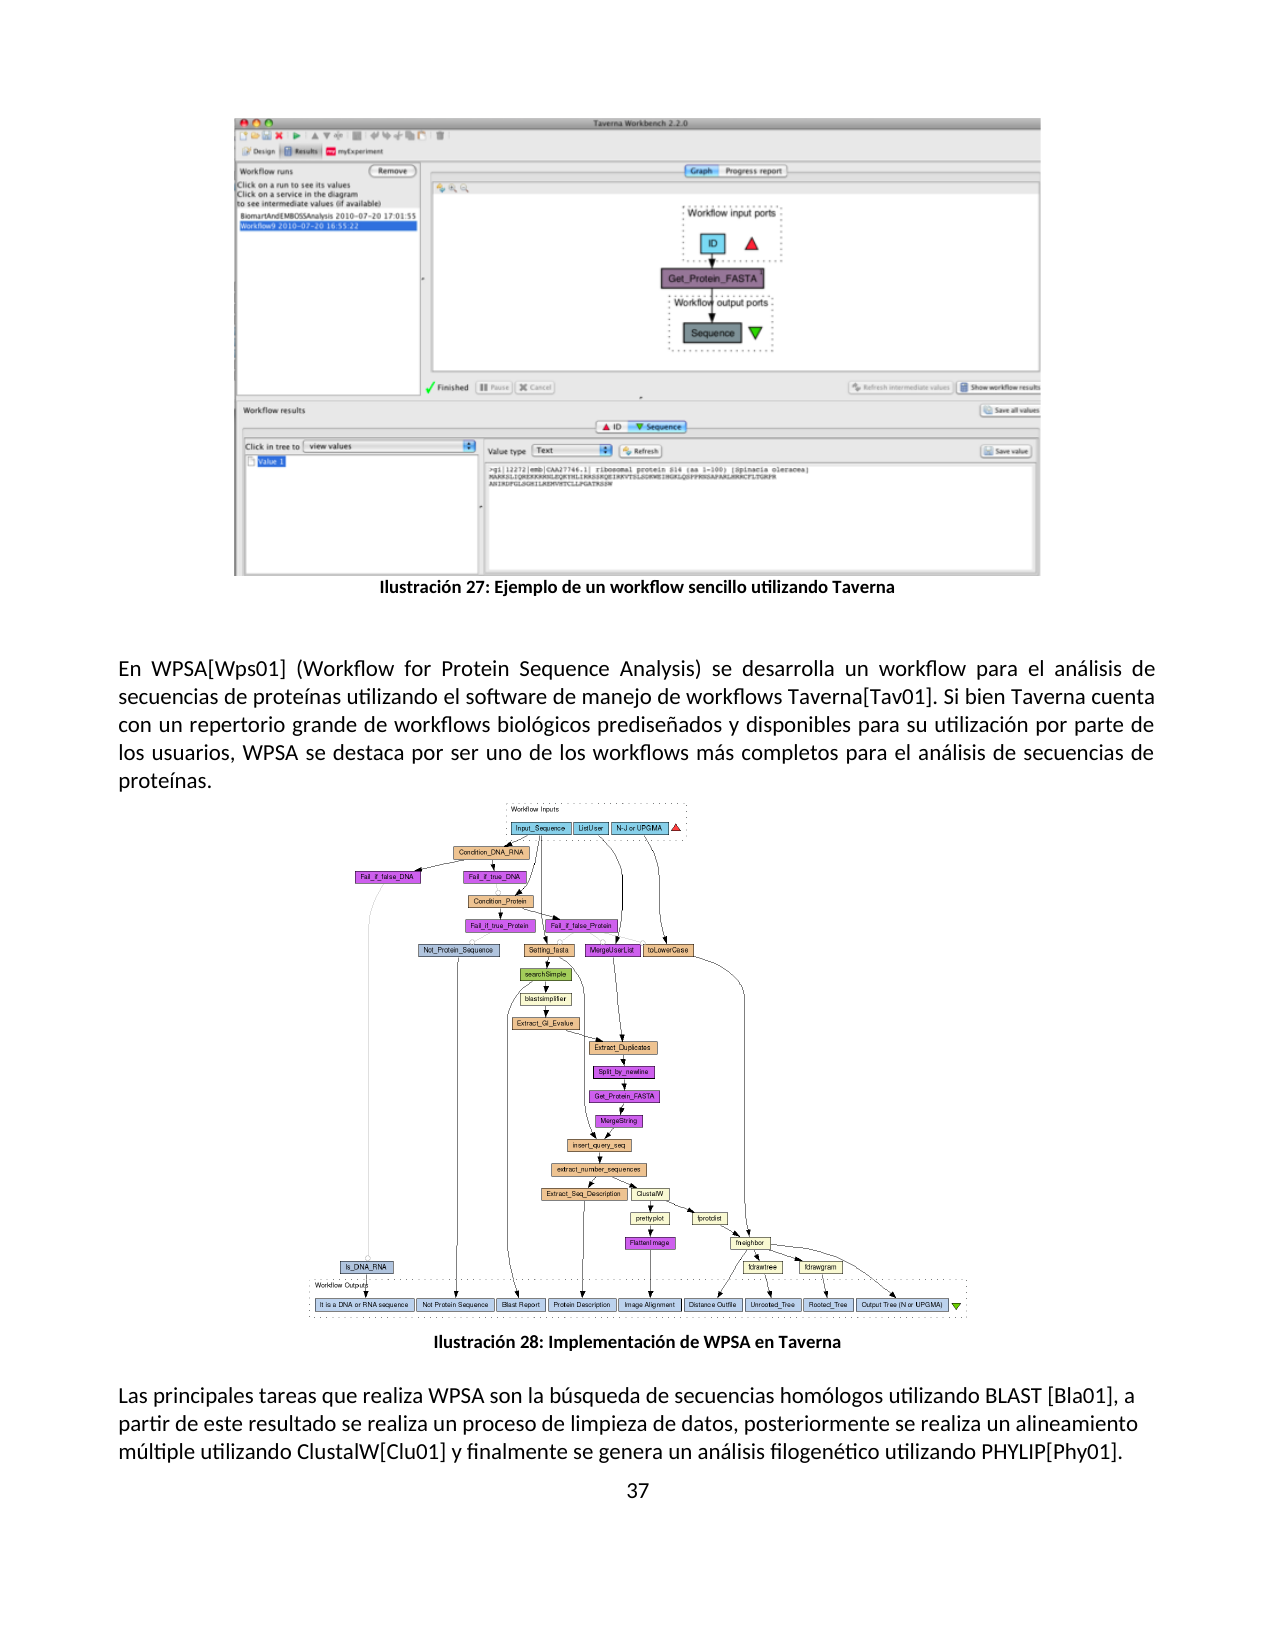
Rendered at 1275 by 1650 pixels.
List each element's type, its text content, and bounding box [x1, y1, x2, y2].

text Ilustración 28: Implementación de WPSA en Taverna [118, 1331, 1157, 1353]
text En WPSA[Wps01] (Workflow for Protein Sequence Analysis) se desarrolla un workflow para el análisis de secuencias de proteínas utilizando el software de manejo de workflows Taverna[Tav01]. Si bien Taverna cuenta con un repertorio grande de workflows biológicos prediseñados y disponibles para su utilización por parte de los usuarios, WPSA se destaca por ser uno de los workflows más completos para el análisis de secuencias de proteínas. [118, 654, 1157, 794]
picture [301, 794, 975, 1331]
text Las principales tareas que realiza WPSA son la búsqueda de secuencias homólogos utilizando BLAST [Bla01], a partir de este resultado se realiza un proceso de limpieza de datos, posteriormente se realiza un alineamiento múltiple utilizando ClustalW[Clu01] y finalmente se genera un análisis filogenético utilizando PHYLIP[Phy01]. [118, 1381, 1157, 1466]
picture [234, 118, 1041, 576]
text Ilustración 27: Ejemplo de un workflow sencillo utilizando Taverna [118, 575, 1157, 598]
